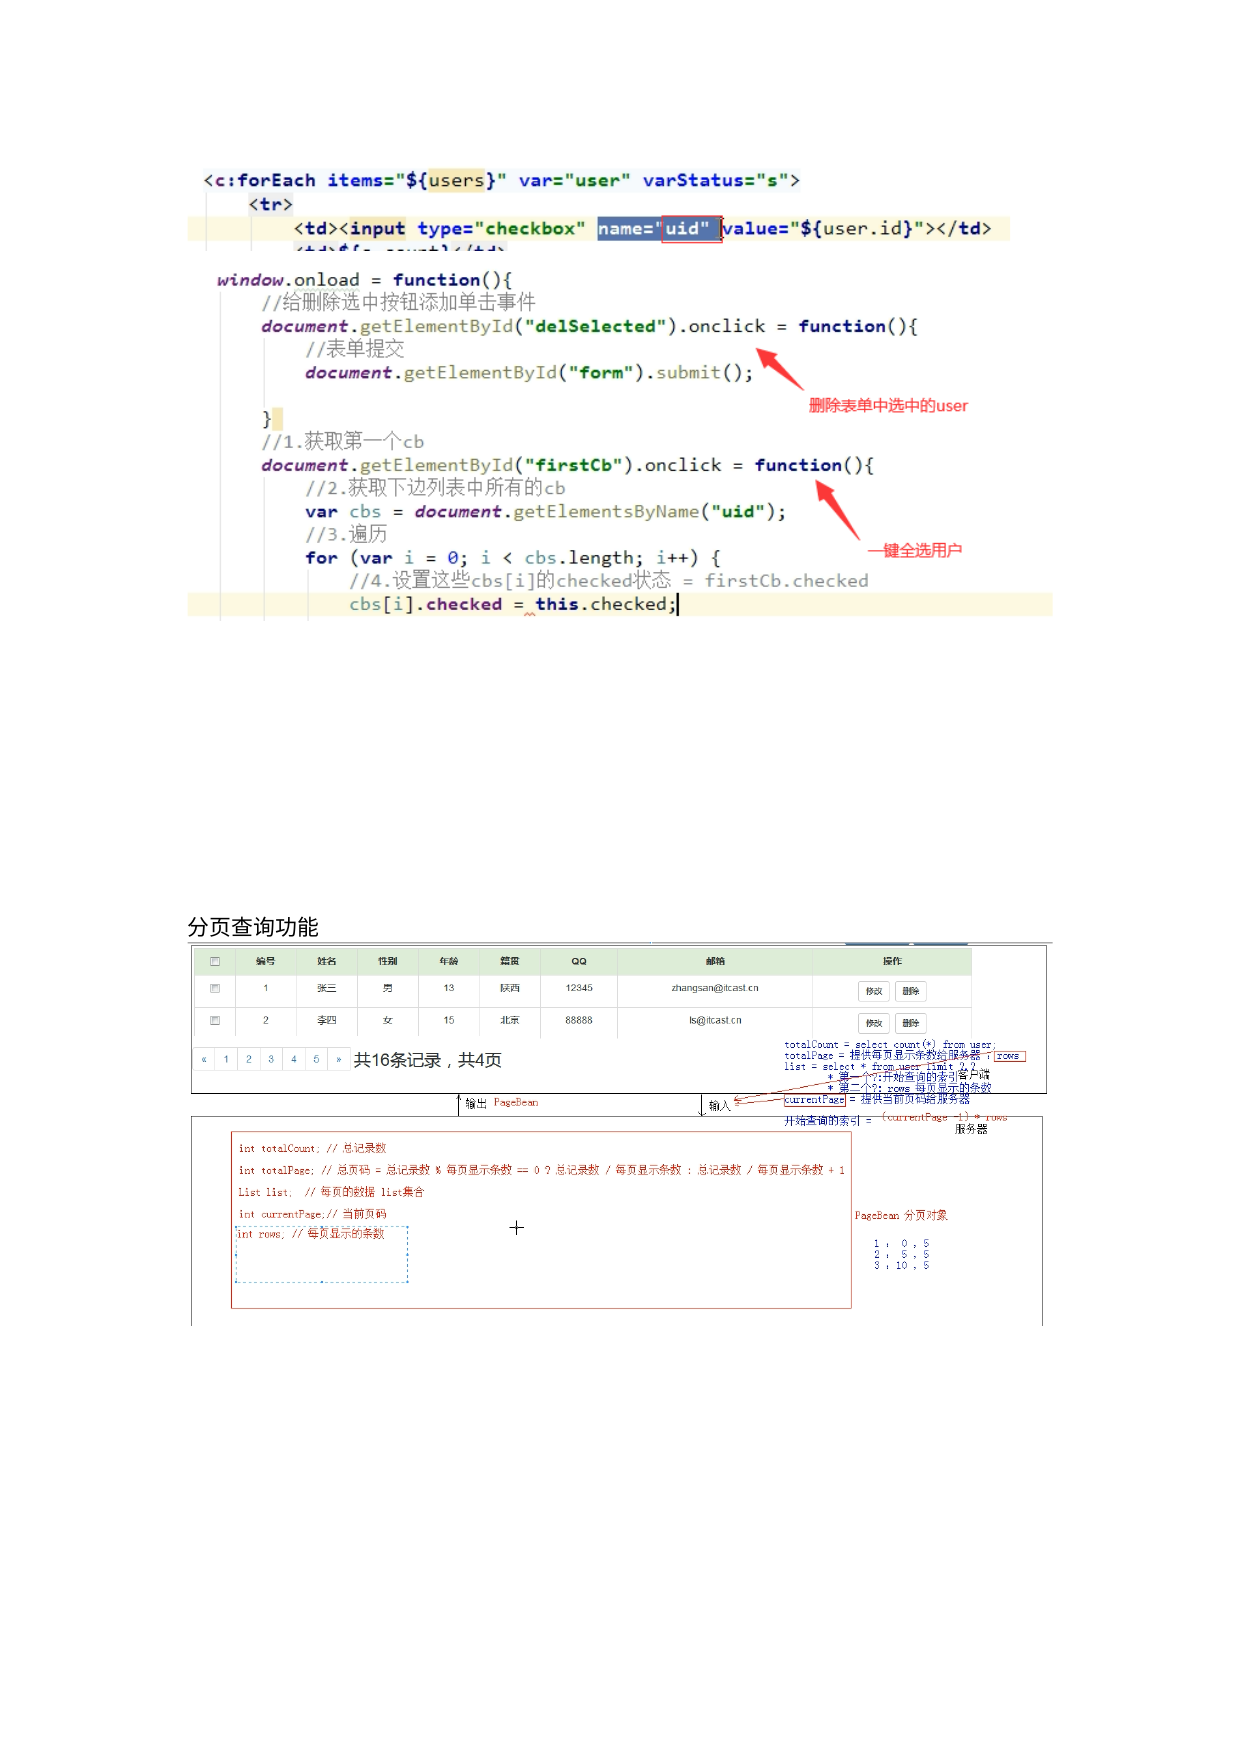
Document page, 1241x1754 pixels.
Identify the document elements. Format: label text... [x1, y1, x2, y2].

picture [187, 942, 1053, 1326]
text 分页查询功能 [187, 909, 1053, 942]
picture [187, 259, 1053, 621]
picture [187, 162, 1011, 251]
